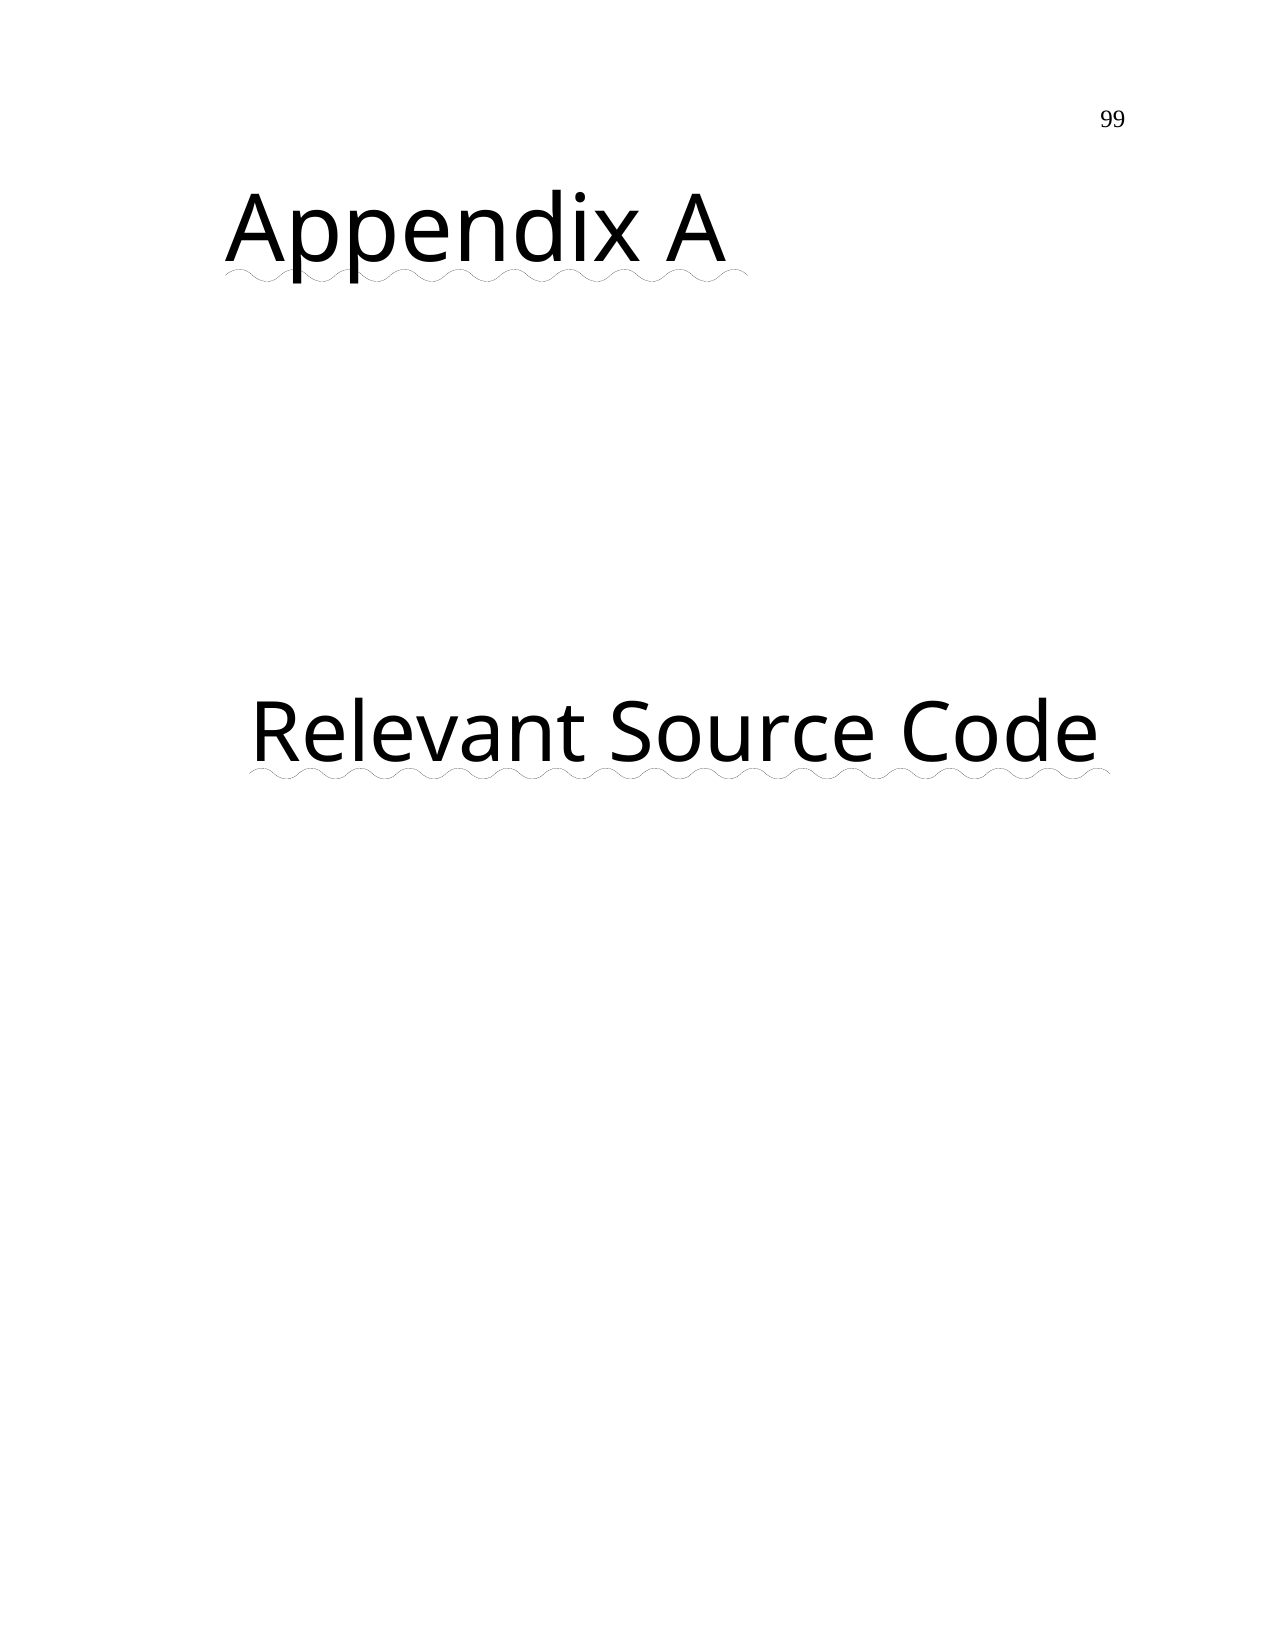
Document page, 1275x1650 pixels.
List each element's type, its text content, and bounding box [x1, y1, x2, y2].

text Appendix A [225, 161, 1125, 289]
text Relevant Source Code [225, 672, 1125, 786]
